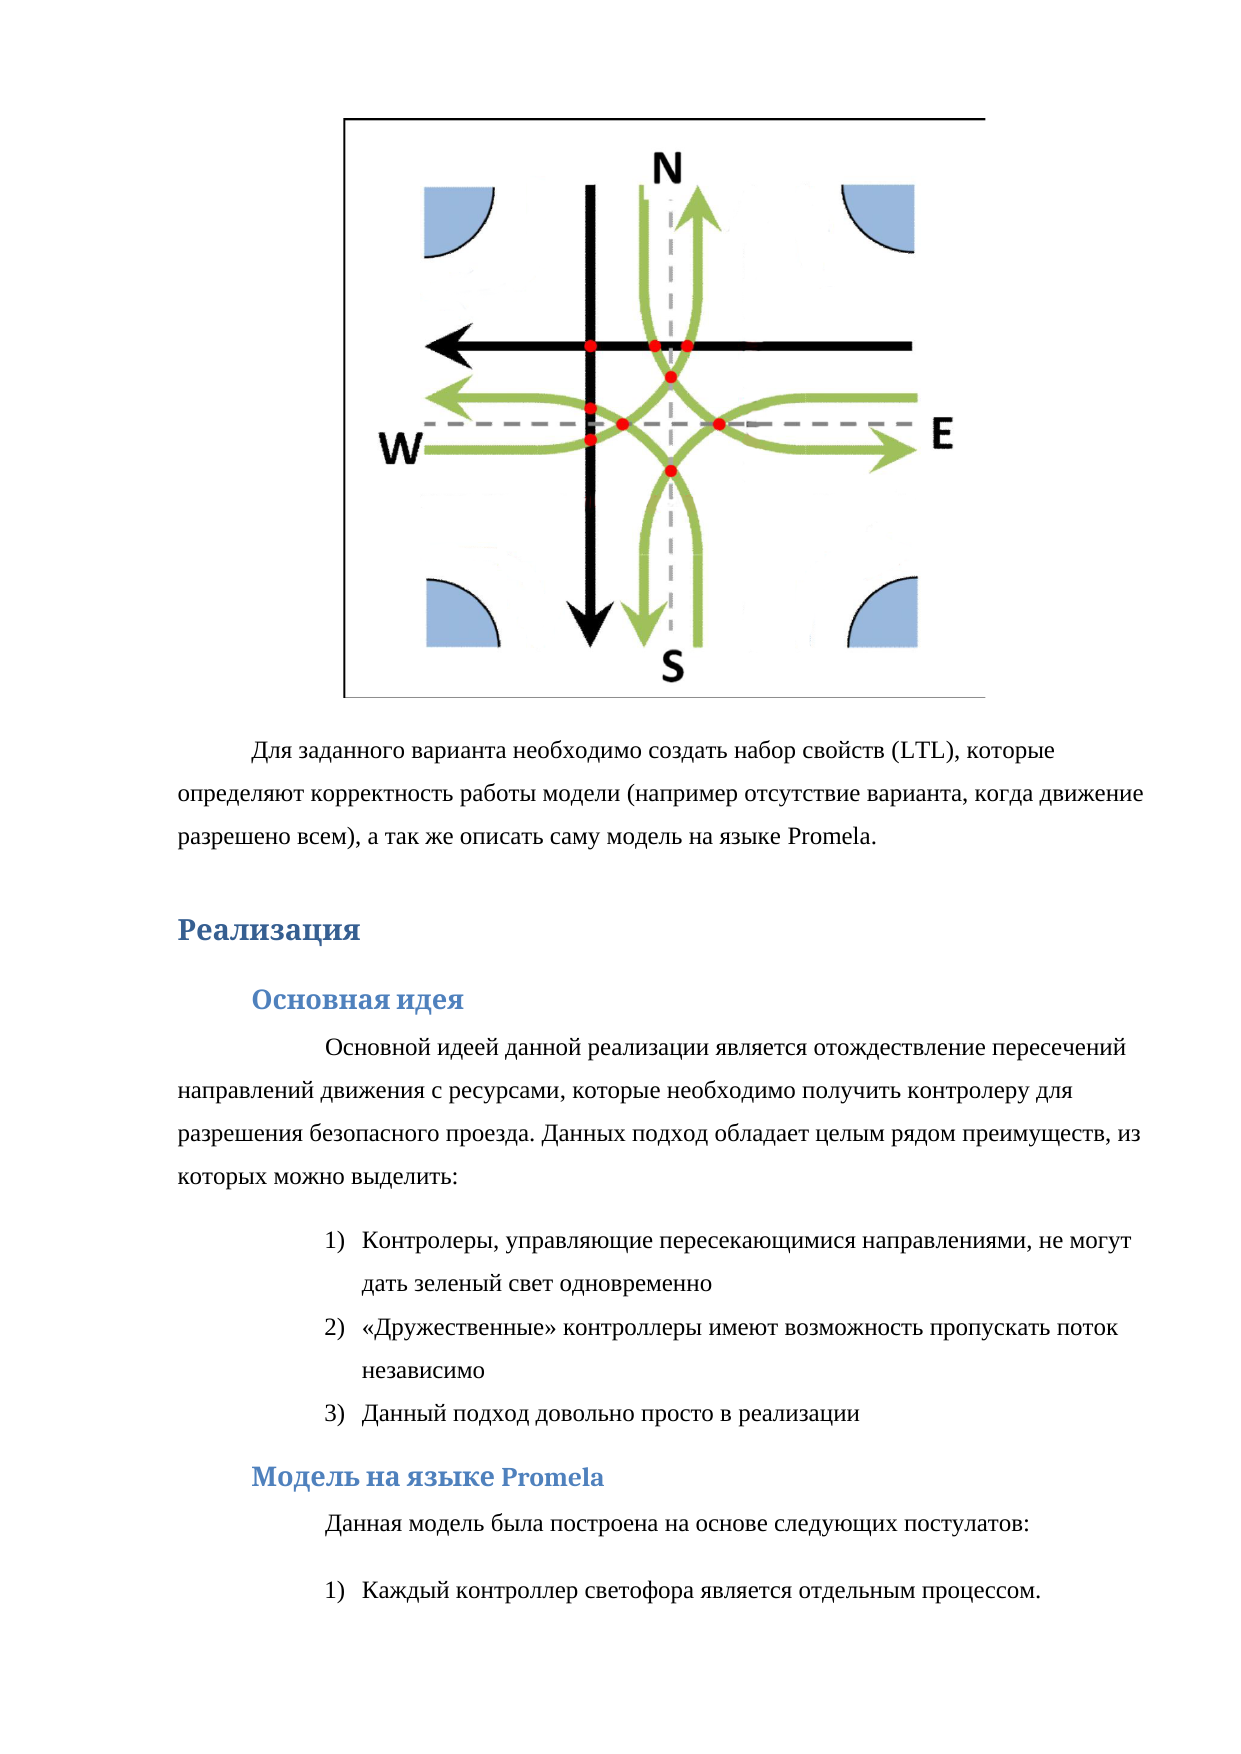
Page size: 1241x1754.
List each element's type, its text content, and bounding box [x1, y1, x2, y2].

text Данная модель была построена на основе следующих постулатов: [177, 1508, 1152, 1537]
list Данный подход довольно просто в реализации [324, 1398, 1152, 1427]
list Каждый контроллер светофора является отдельным процессом. [324, 1575, 1152, 1604]
text Для заданного варианта необходимо создать набор свойств (LTL), которые определяют корректность работы модели (например отсутствие варианта, когда движение разрешено всем), а так же описать саму модель на языке Promela. [177, 735, 1152, 850]
list «Дружественные» контроллеры имеют возможность пропускать поток независимо [324, 1312, 1152, 1383]
subtitle Реализация [177, 914, 1152, 948]
picture [343, 118, 986, 698]
subtitle Модель на языке Promela [177, 1462, 1152, 1493]
list Контролеры, управляющие пересекающимися направлениями, не могут дать зеленый свет одновременно [324, 1225, 1152, 1297]
subtitle Основная идея [177, 985, 1152, 1017]
text Основной идеей данной реализации является отождествление пересечений направлений движения с ресурсами, которые необходимо получить контролеру для разрешения безопасного проезда. Данных подход обладает целым рядом преимуществ, из которых можно выделить: [177, 1032, 1152, 1190]
